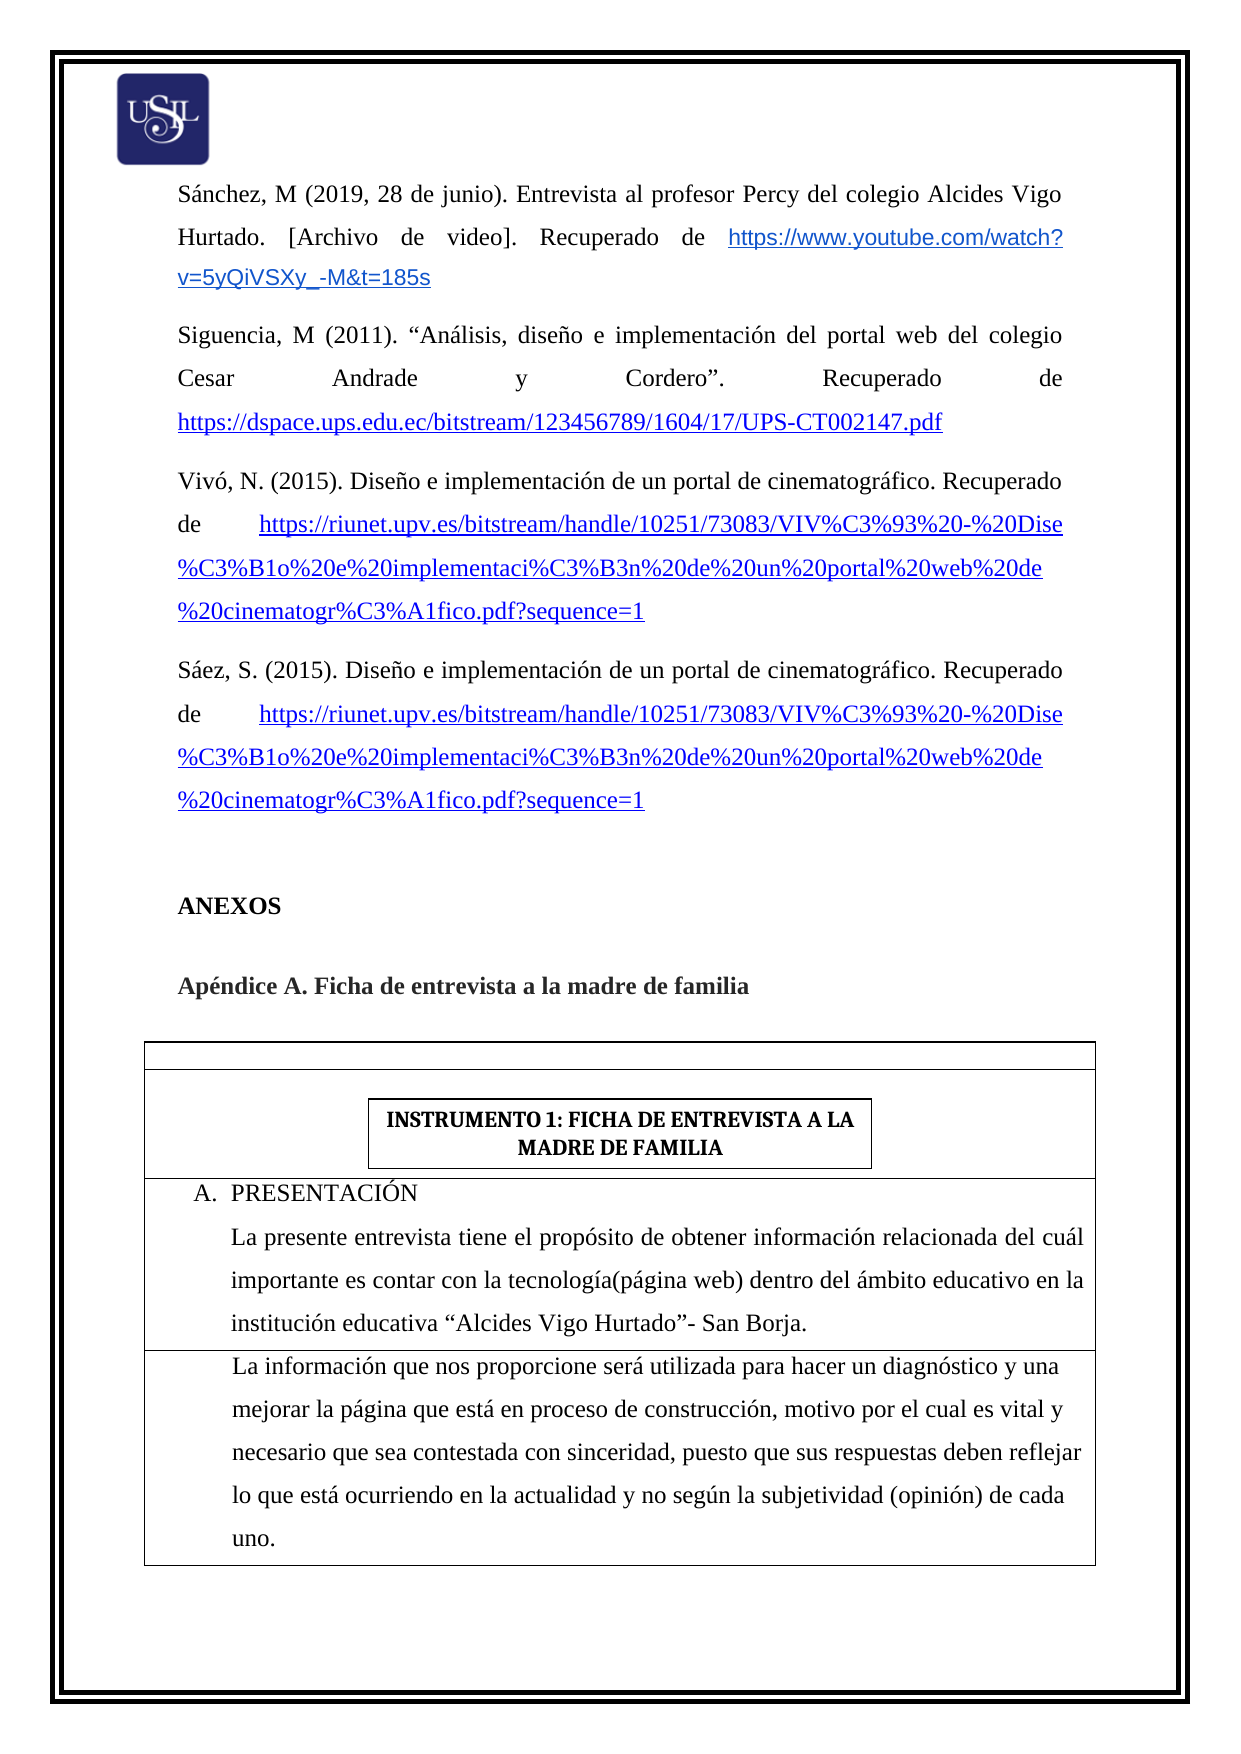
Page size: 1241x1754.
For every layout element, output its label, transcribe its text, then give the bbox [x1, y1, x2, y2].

table_cell PRESENTACIÓN La presente entrevista tiene el propósito de obtener información relacionada del cuál importante es contar con la tecnología(página web) dentro del ámbito educativo en la institución educativa “Alcides Vigo Hurtado”- San Borja. [145, 1179, 1095, 1350]
picture [103, 73, 226, 170]
text Siguencia, M (2011). “Análisis, diseño e implementación del portal web del colegio Cesar Andrade y Cordero”. Recuperado de https://dspace.ups.edu.ec/bitstream/123456789/1604/17/UPS-CT002147.pdf [177, 320, 1063, 435]
table_cell La información que nos proporcione será utilizada para hacer un diagnóstico y una mejorar la página que está en proceso de construcción, motivo por el cual es vital y necesario que sea contestada con sinceridad, puesto que sus respuestas deben reflejar lo que está ocurriendo en la actualidad y no según la subjetividad (opinión) de cada uno. [145, 1351, 1095, 1565]
table_cell [145, 1070, 1095, 1177]
table_header [145, 1043, 1095, 1069]
subtitle Apéndice A. Ficha de entrevista a la madre de familia [177, 971, 1063, 1038]
text Sánchez, M (2019, 28 de junio). Entrevista al profesor Percy del colegio Alcides Vigo Hurtado. [Archivo de video]. Recuperado de https://www.youtube.com/watch?v=5yQiVSXy_-M&t=185s [177, 179, 1063, 291]
text Vivó, N. (2015). Diseño e implementación de un portal de cinematográfico. Recuperado de https://riunet.upv.es/bitstream/handle/10251/73083/VIV%C3%93%20-%20Dise%C3%B1o%20e%20implementaci%C3%B3n%20de%20un%20portal%20web%20de%20cinematogr%C3%A1fico.pdf?sequence=1 [177, 466, 1063, 624]
subtitle ANEXOS [177, 891, 1063, 964]
text Sáez, S. (2015). Diseño e implementación de un portal de cinematográfico. Recuperado de https://riunet.upv.es/bitstream/handle/10251/73083/VIV%C3%93%20-%20Dise%C3%B1o%20e%20implementaci%C3%B3n%20de%20un%20portal%20web%20de%20cinematogr%C3%A1fico.pdf?sequence=1 [177, 656, 1063, 853]
